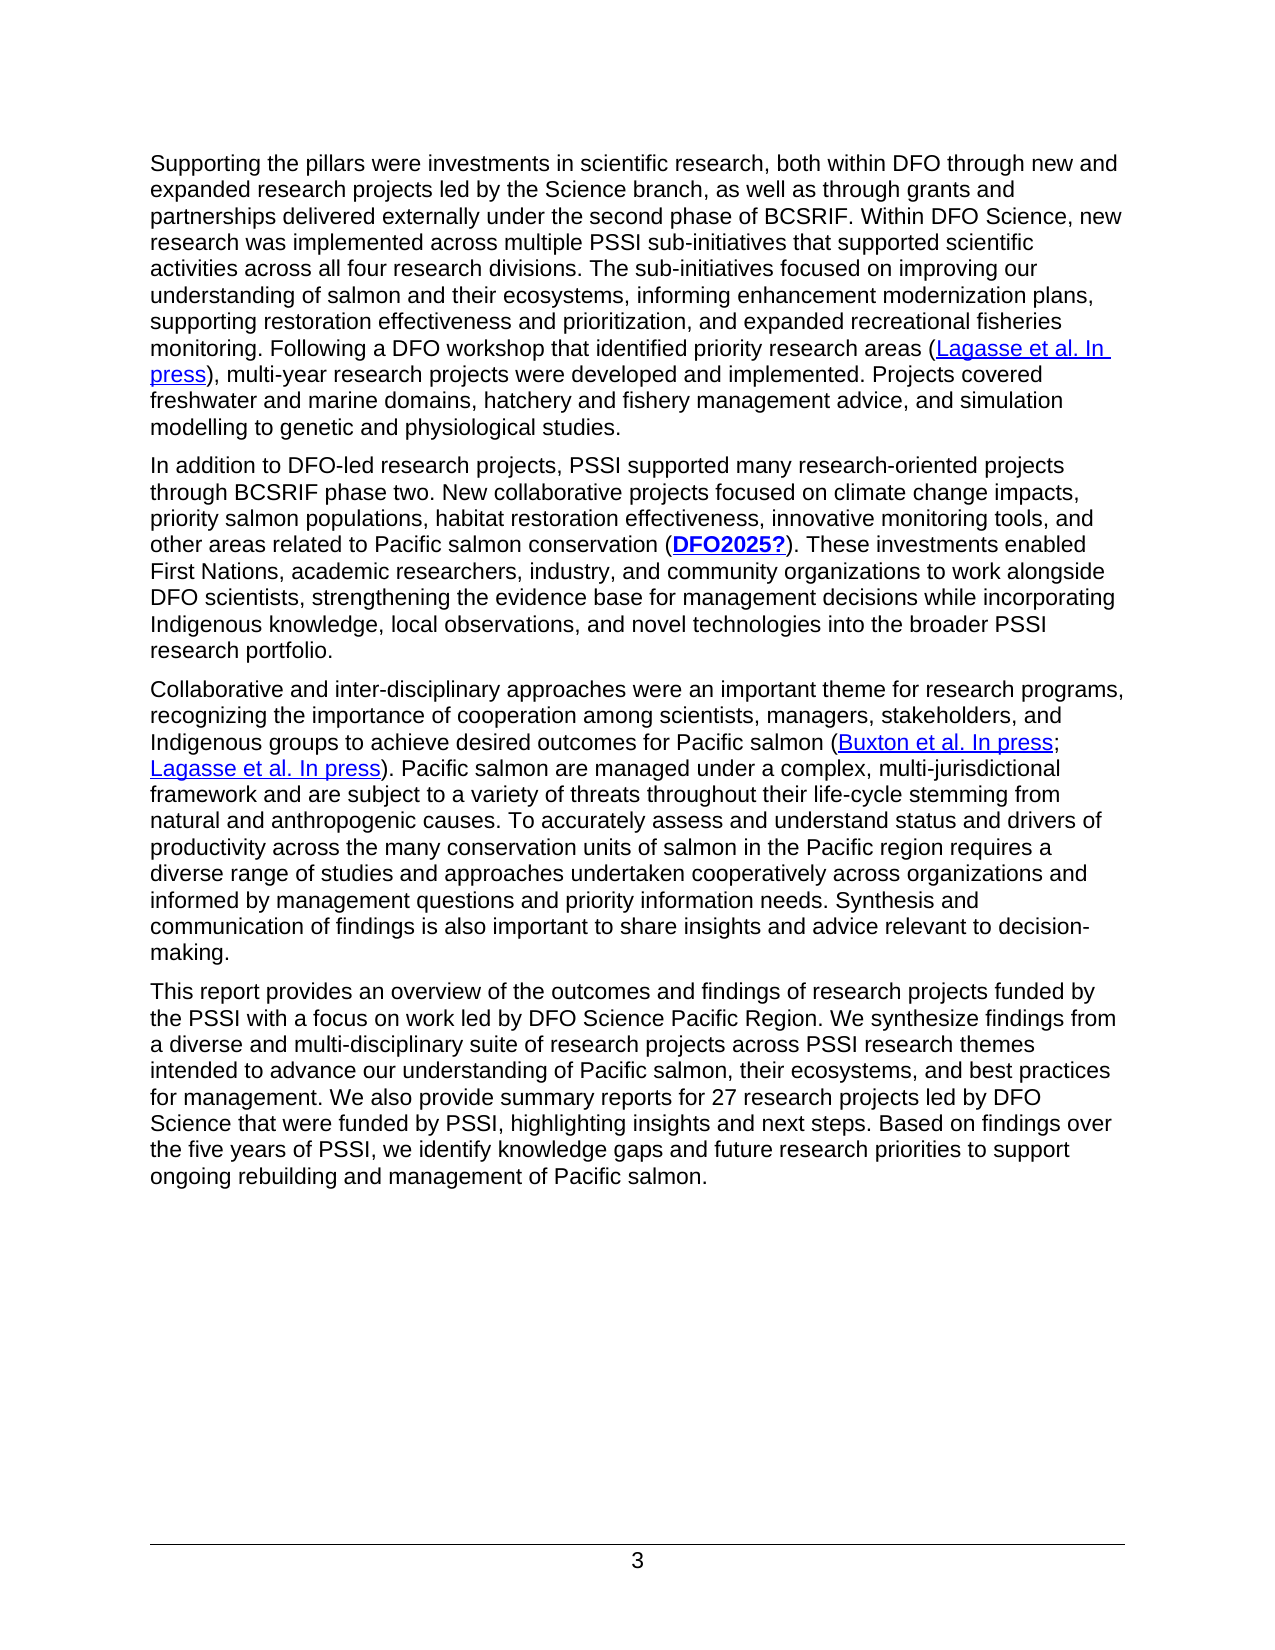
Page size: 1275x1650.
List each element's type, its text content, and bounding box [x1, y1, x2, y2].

text This report provides an overview of the outcomes and findings of research projects funded by the PSSI with a focus on work led by DFO Science Pacific Region. We synthesize findings from a diverse and multi-disciplinary suite of research projects across PSSI research themes intended to advance our understanding of Pacific salmon, their ecosystems, and best practices for management. We also provide summary reports for 27 research projects led by DFO Science that were funded by PSSI, highlighting insights and next steps. Based on findings over the five years of PSSI, we identify knowledge gaps and future research priorities to support ongoing rebuilding and management of Pacific salmon. [150, 978, 1125, 1189]
text Supporting the pillars were investments in scientific research, both within DFO through new and expanded research projects led by the Science branch, as well as through grants and partnerships delivered externally under the second phase of BCSRIF. Within DFO Science, new research was implemented across multiple PSSI sub-initiatives that supported scientific activities across all four research divisions. The sub-initiatives focused on improving our understanding of salmon and their ecosystems, informing enhancement modernization plans, supporting restoration effectiveness and prioritization, and expanded recreational fisheries monitoring. Following a DFO workshop that identified priority research areas (Lagasse et al. In press), multi-year research projects were developed and implemented. Projects covered freshwater and marine domains, hatchery and fishery management advice, and simulation modelling to genetic and physiological studies. [150, 150, 1125, 440]
text Collaborative and inter-disciplinary approaches were an important theme for research programs, recognizing the importance of cooperation among scientists, managers, stakeholders, and Indigenous groups to achieve desired outcomes for Pacific salmon (Buxton et al. In press; Lagasse et al. In press). Pacific salmon are managed under a complex, multi-jurisdictional framework and are subject to a variety of threats throughout their life-cycle stemming from natural and anthropogenic causes. To accurately assess and understand status and drivers of productivity across the many conservation units of salmon in the Pacific region requires a diverse range of studies and approaches undertaken cooperatively across organizations and informed by management questions and priority information needs. Synthesis and communication of findings is also important to share insights and advice relevant to decision-making. [150, 676, 1125, 966]
text In addition to DFO-led research projects, PSSI supported many research-oriented projects through BCSRIF phase two. New collaborative projects focused on climate change impacts, priority salmon populations, habitat restoration effectiveness, innovative monitoring tools, and other areas related to Pacific salmon conservation (DFO2025?). These investments enabled First Nations, academic researchers, industry, and community organizations to work alongside DFO scientists, strengthening the evidence base for management decisions while incorporating Indigenous knowledge, local observations, and novel technologies into the broader PSSI research portfolio. [150, 452, 1125, 663]
